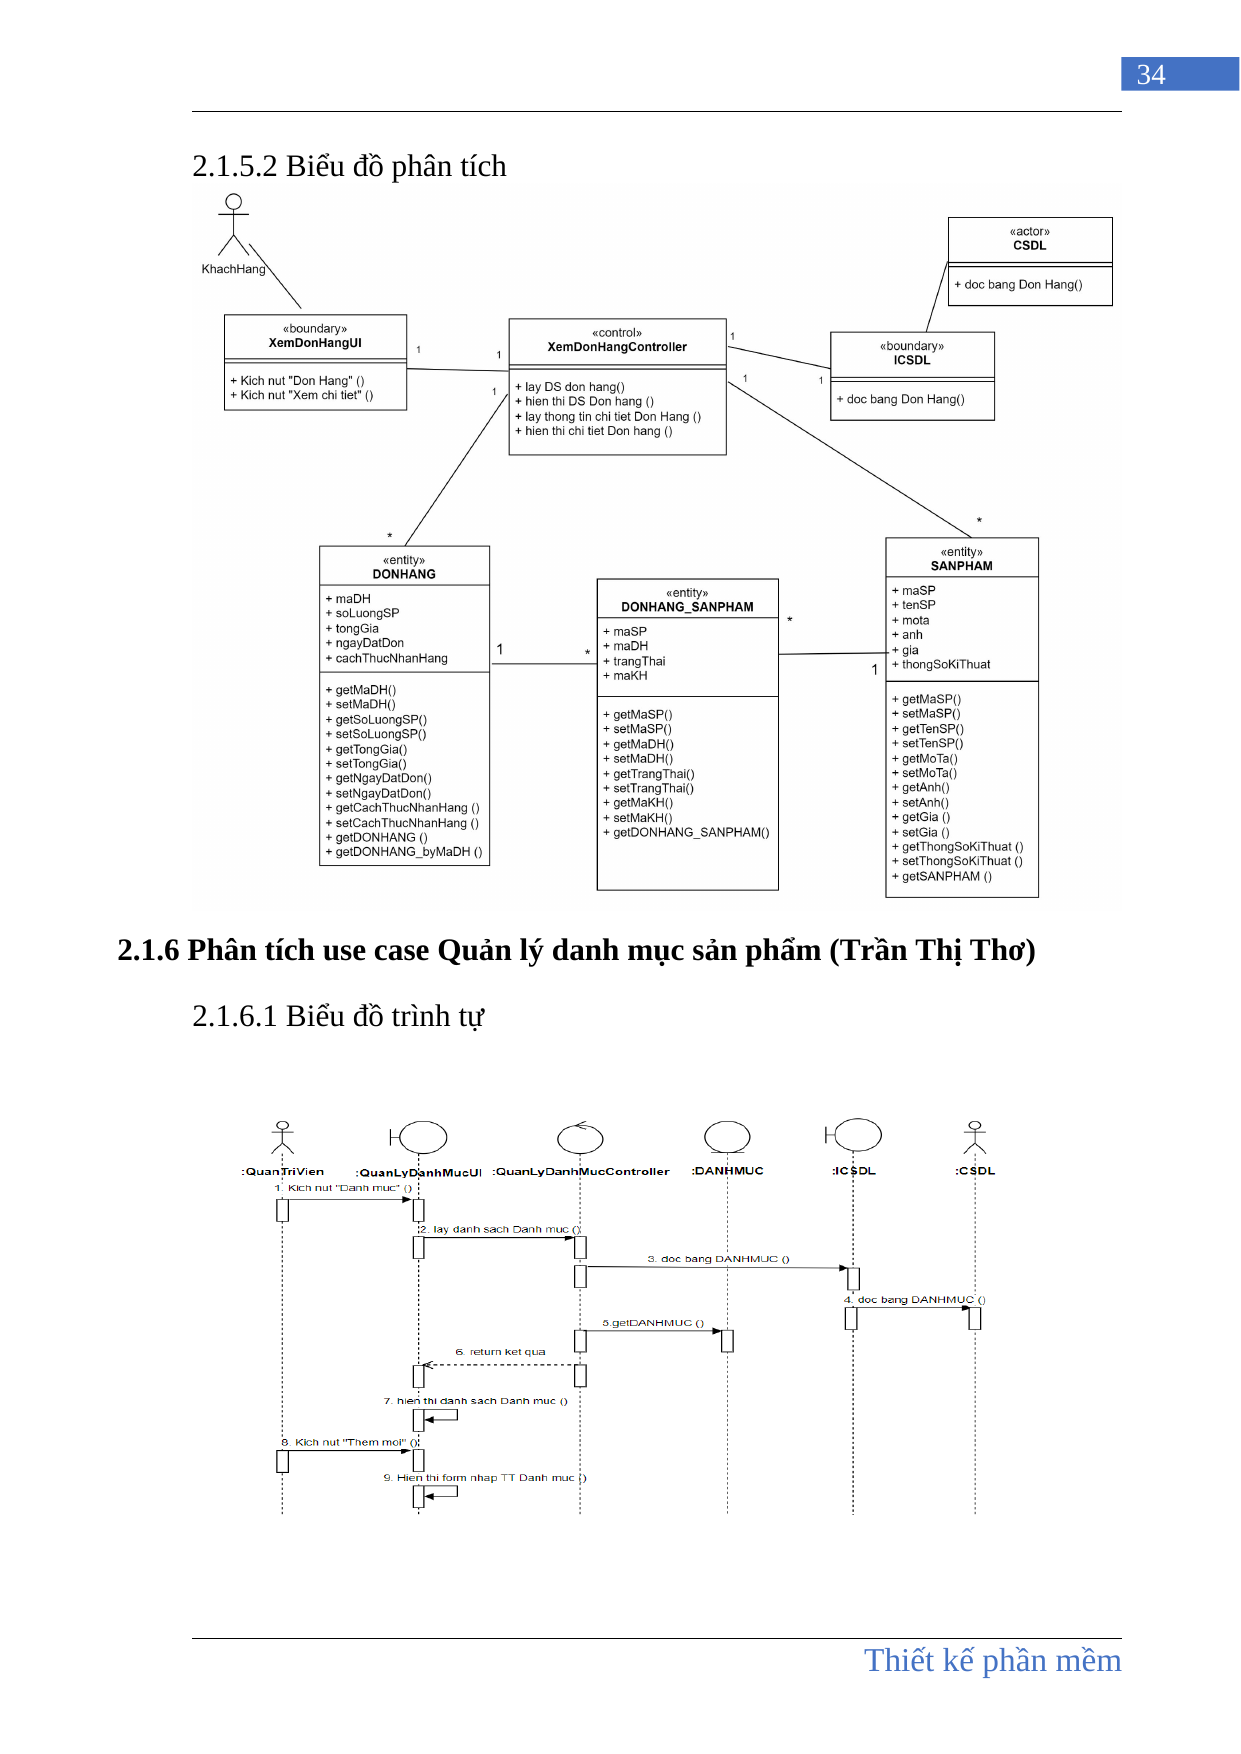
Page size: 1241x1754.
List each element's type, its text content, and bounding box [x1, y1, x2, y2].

text 2.1.6.1 Biểu đồ trình tự [192, 998, 1122, 1033]
picture [192, 183, 1123, 911]
text 2.1.5.2 Biểu đồ phân tích [192, 148, 1122, 183]
picture [192, 1105, 1108, 1515]
subtitle 2.1.6 Phân tích use case Quản lý danh mục sản phẩm (Trần Thị Thơ) [117, 931, 1122, 967]
